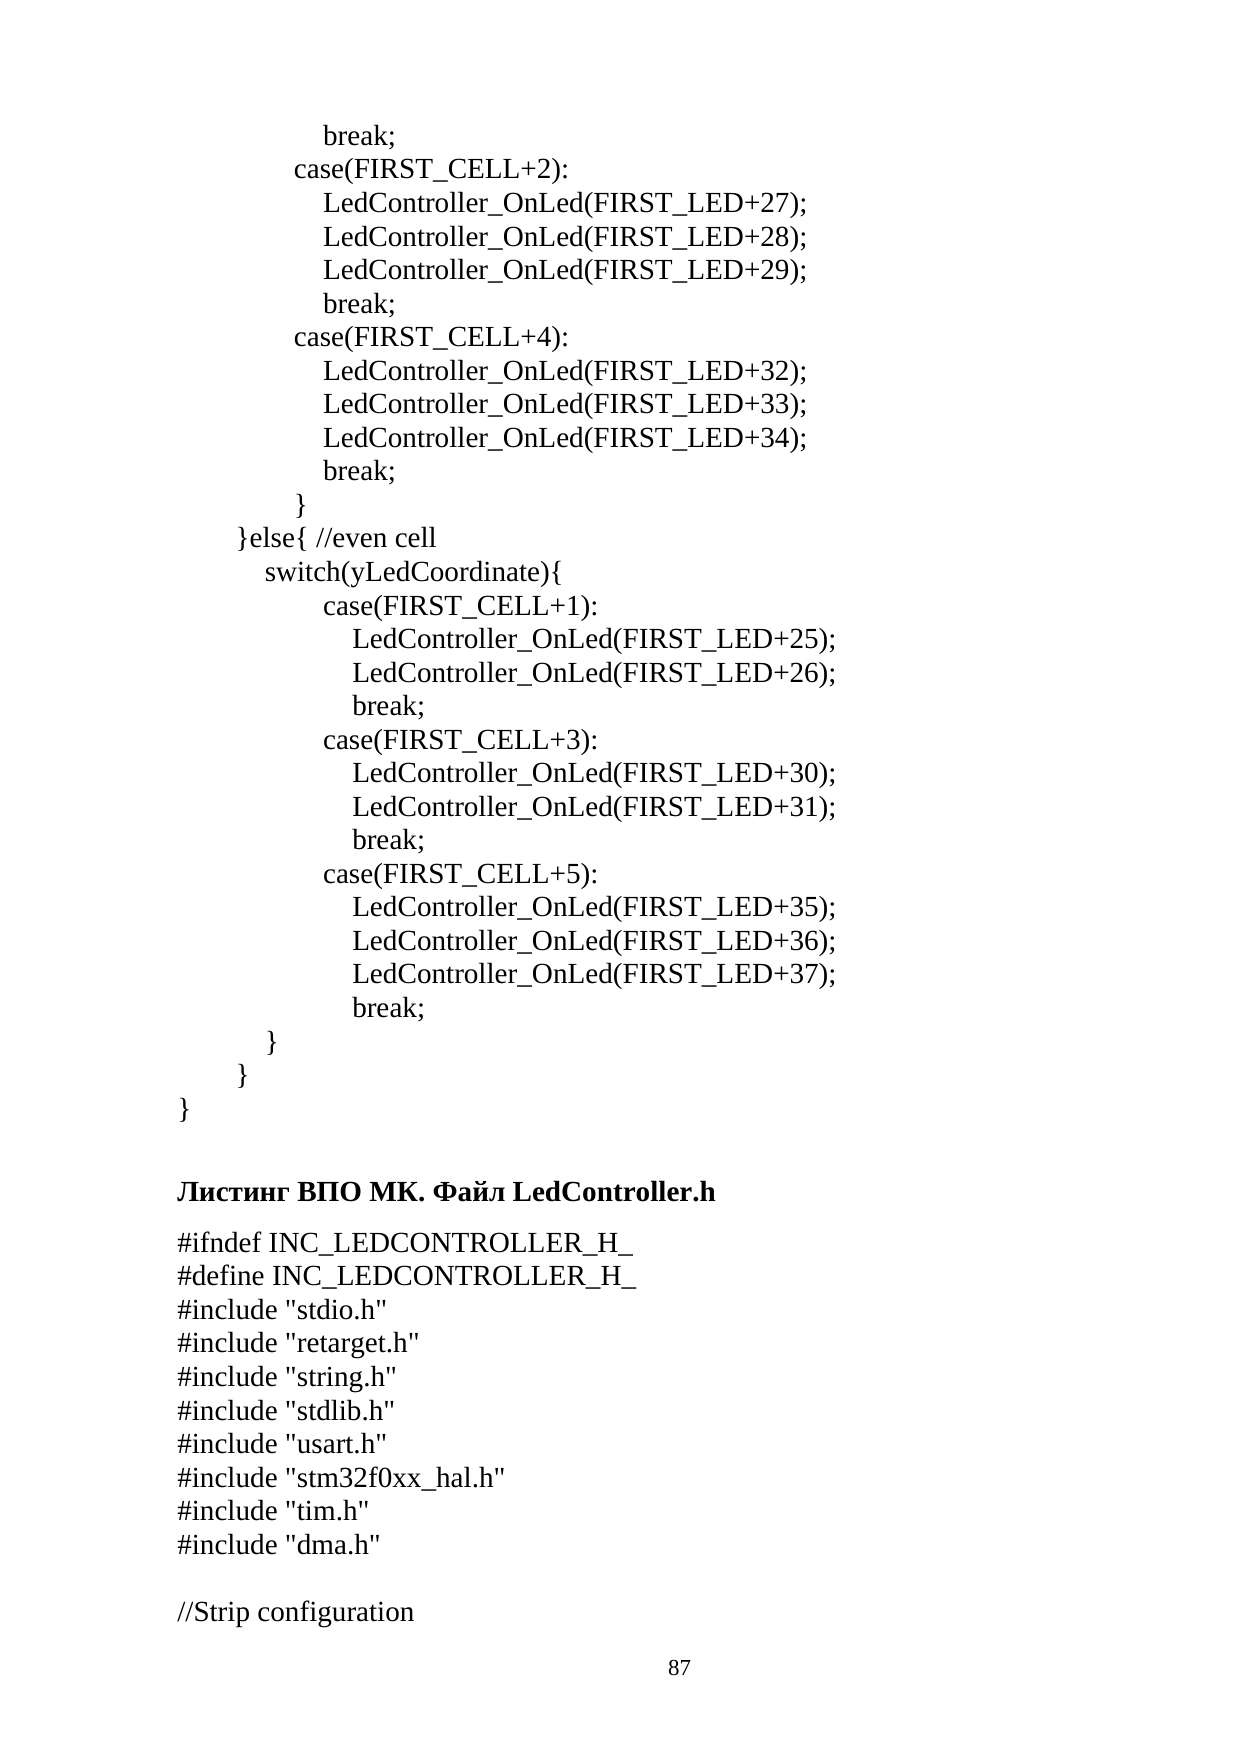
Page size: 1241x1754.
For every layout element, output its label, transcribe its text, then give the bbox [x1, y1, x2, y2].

text #include "usart.h" [177, 1426, 1182, 1460]
text } [177, 1057, 1182, 1091]
text #include "stdlib.h" [177, 1393, 1182, 1426]
text break; [177, 286, 1182, 319]
text LedController_OnLed(FIRST_LED+31); [177, 789, 1182, 822]
text LedController_OnLed(FIRST_LED+37); [177, 957, 1182, 990]
text LedController_OnLed(FIRST_LED+30); [177, 755, 1182, 789]
text #include "tim.h" [177, 1493, 1182, 1527]
text #include "stm32f0xx_hal.h" [177, 1460, 1182, 1493]
text case(FIRST_CELL+1): [177, 588, 1182, 621]
text }else{ //even cell [177, 521, 1182, 554]
text switch(yLedCoordinate){ [177, 554, 1182, 588]
text break; [177, 118, 1182, 152]
list Листинг ВПО МК. Файл LedController.h [177, 1174, 1182, 1208]
text #include "stdio.h" [177, 1292, 1182, 1326]
text LedController_OnLed(FIRST_LED+34); [177, 420, 1182, 453]
text #include "retarget.h" [177, 1326, 1182, 1359]
text case(FIRST_CELL+2): [177, 152, 1182, 185]
text } [177, 1024, 1182, 1057]
text case(FIRST_CELL+5): [177, 856, 1182, 889]
text LedController_OnLed(FIRST_LED+33); [177, 386, 1182, 420]
text LedController_OnLed(FIRST_LED+25); [177, 621, 1182, 655]
text #ifndef INC_LEDCONTROLLER_H_ [177, 1225, 1182, 1258]
text #include "dma.h" [177, 1527, 1182, 1560]
text LedController_OnLed(FIRST_LED+27); [177, 185, 1182, 219]
text break; [177, 688, 1182, 722]
text #define INC_LEDCONTROLLER_H_ [177, 1258, 1182, 1292]
text break; [177, 990, 1182, 1024]
text LedController_OnLed(FIRST_LED+32); [177, 353, 1182, 386]
text LedController_OnLed(FIRST_LED+35); [177, 889, 1182, 923]
text LedController_OnLed(FIRST_LED+36); [177, 923, 1182, 957]
text #include "string.h" [177, 1359, 1182, 1393]
text //Strip configuration [177, 1594, 1182, 1627]
text break; [177, 822, 1182, 856]
text break; [177, 453, 1182, 487]
text case(FIRST_CELL+4): [177, 319, 1182, 353]
text LedController_OnLed(FIRST_LED+29); [177, 252, 1182, 286]
text case(FIRST_CELL+3): [177, 722, 1182, 755]
text LedController_OnLed(FIRST_LED+28); [177, 219, 1182, 252]
text } [177, 487, 1182, 521]
text } [177, 1091, 1182, 1124]
text LedController_OnLed(FIRST_LED+26); [177, 655, 1182, 688]
